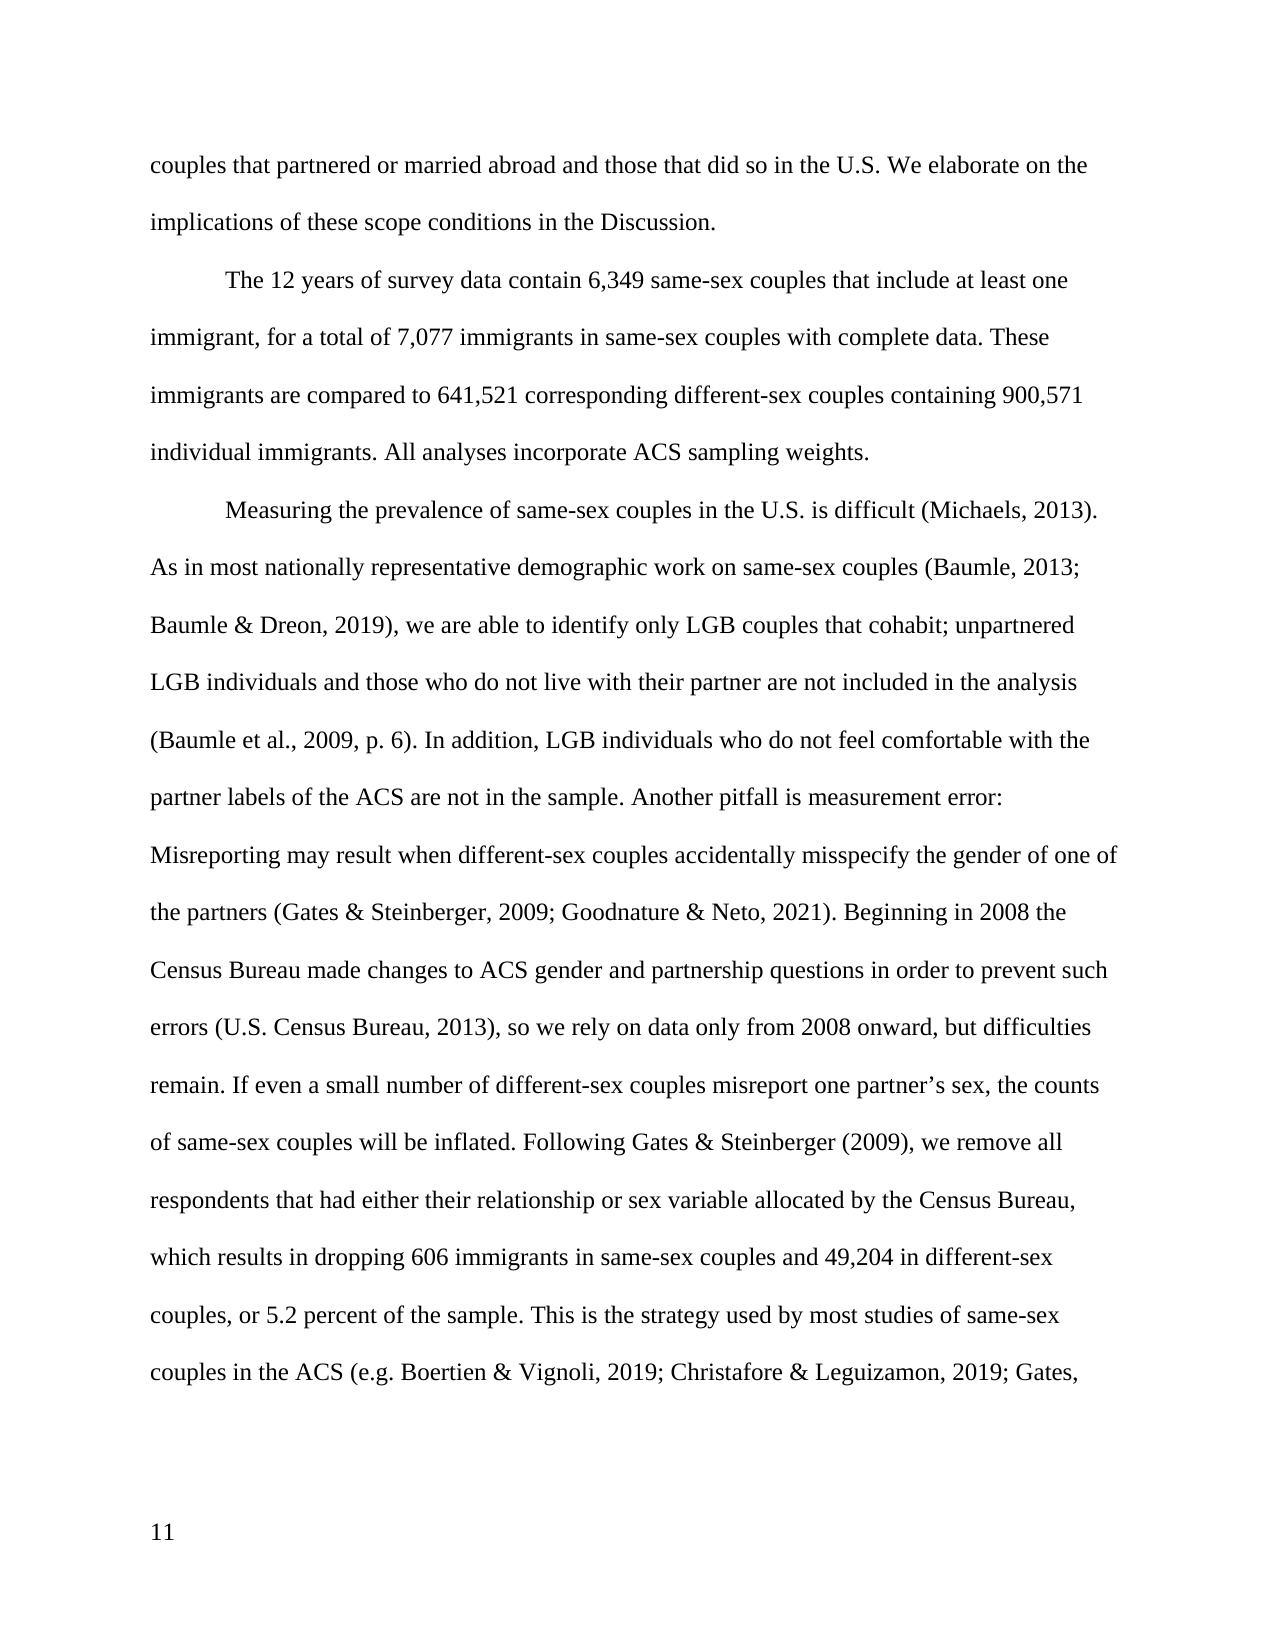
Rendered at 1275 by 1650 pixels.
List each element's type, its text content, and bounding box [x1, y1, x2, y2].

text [150, 150, 1125, 236]
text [150, 495, 1125, 1386]
text The 12 years of survey data contain 6,349 same-sex couples that include at least one immigrant, for a total of 7,077 immigrants in same-sex couples with complete data. These immigrants are compared to 641,521 corresponding different-sex couples containing 900,571 individual immigrants. All analyses incorporate ACS sampling weights. [150, 265, 1125, 466]
